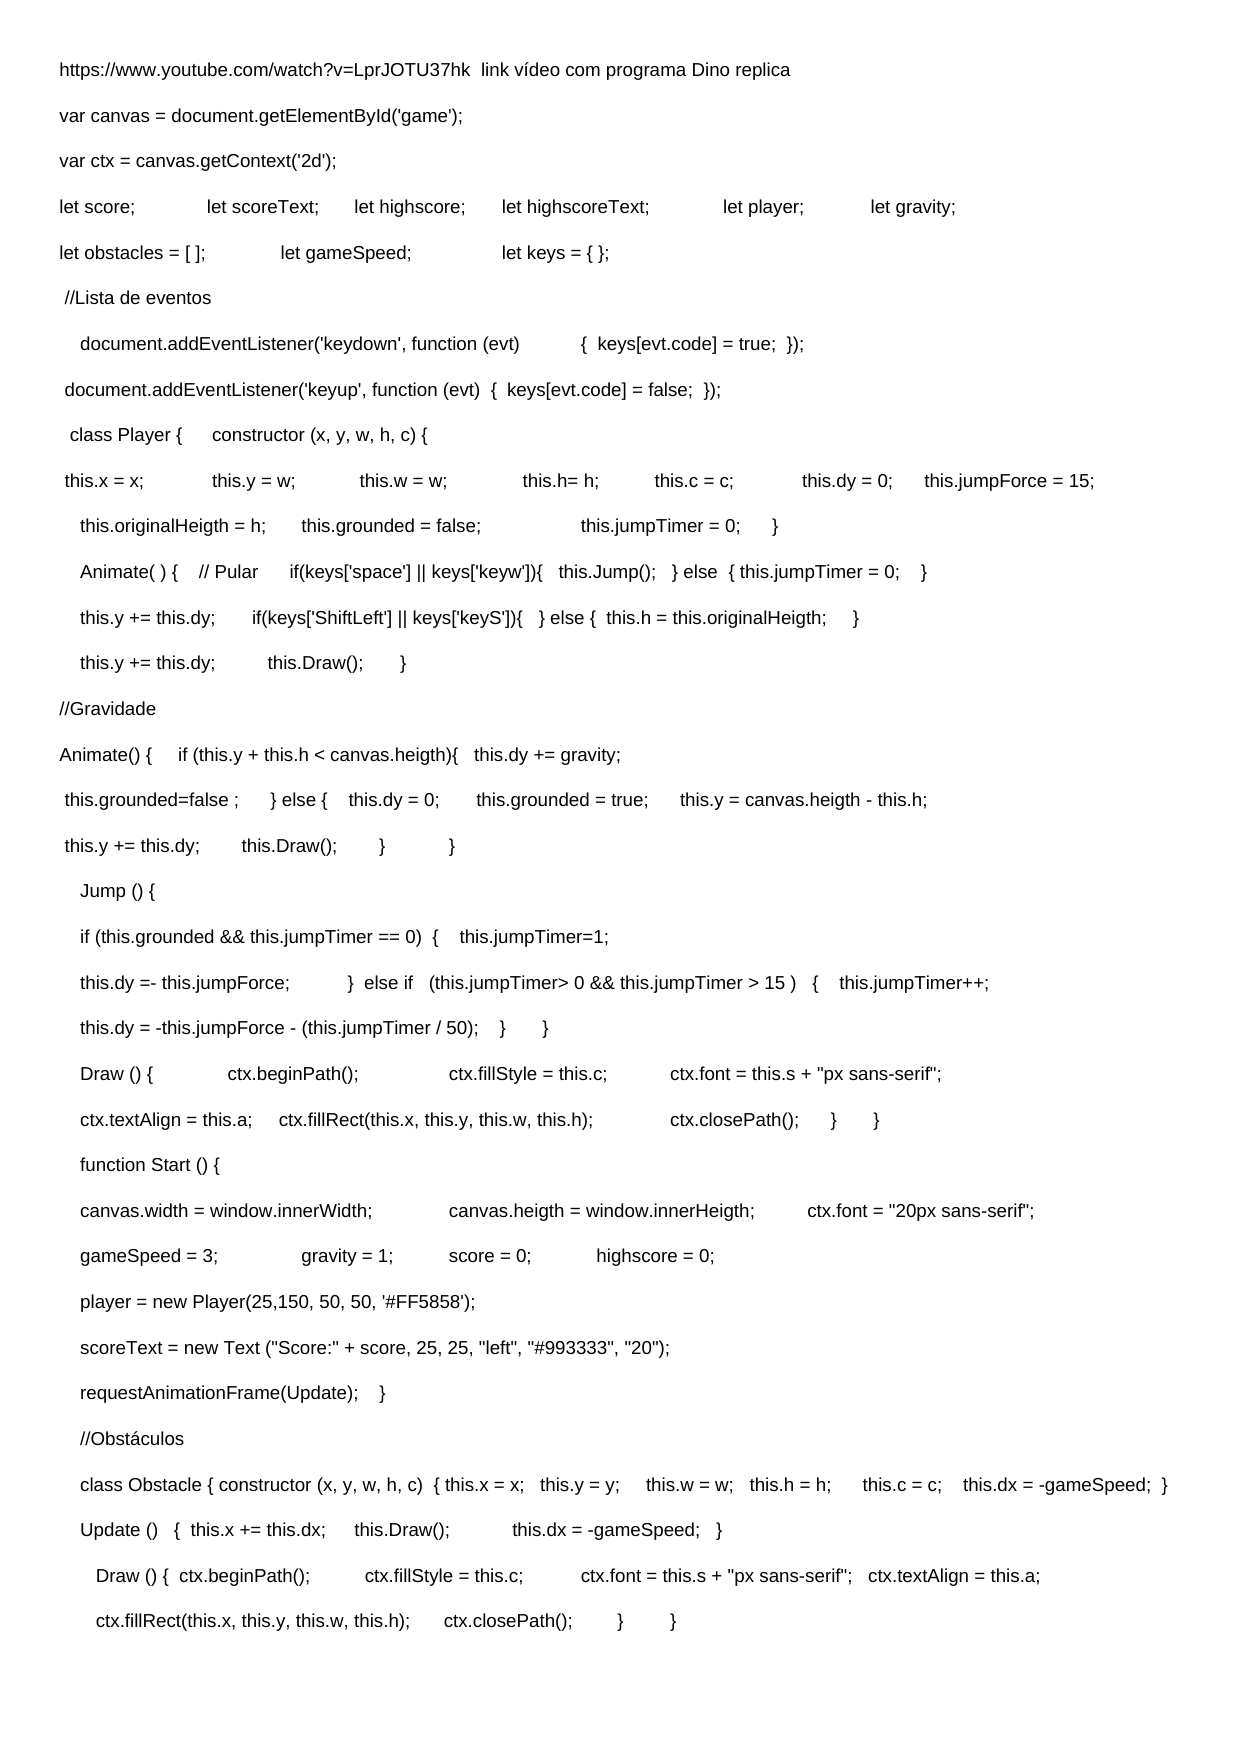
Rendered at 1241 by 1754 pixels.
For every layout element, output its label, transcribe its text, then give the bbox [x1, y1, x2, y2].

text //Gravidade [59, 698, 1181, 719]
text Animate( ) { // Pular if(keys['space'] || keys['keyw']){ this.Jump(); } else { this.jumpTimer = 0; } [59, 561, 1181, 582]
text class Obstacle { constructor (x, y, w, h, c) { this.x = x; this.y = y; this.w = w; this.h = h; this.c = c; this.dx = -gameSpeed; } [59, 1473, 1181, 1495]
text var ctx = canvas.getContext('2d'); [59, 150, 1181, 172]
text Update () { this.x += this.dx; this.Draw(); this.dx = -gameSpeed; } [59, 1519, 1181, 1541]
text class Player { constructor (x, y, w, h, c) { [59, 424, 1181, 446]
text Jump () { [59, 880, 1181, 902]
text requestAnimationFrame(Update); } [59, 1382, 1181, 1404]
text this.y += this.dy; this.Draw(); } [59, 652, 1181, 674]
text //Obstáculos [59, 1428, 1181, 1449]
text scoreText = new Text ("Score:" + score, 25, 25, "left", "#993333", "20"); [59, 1337, 1181, 1358]
text https://www.youtube.com/watch?v=LprJOTU37hk link vídeo com programa Dino replica [59, 59, 1181, 81]
text Draw () { ctx.beginPath(); ctx.fillStyle = this.c; ctx.font = this.s + "px sans-serif"; [59, 1063, 1181, 1084]
text this.x = x; this.y = w; this.w = w; this.h= h; this.c = c; this.dy = 0; this.jumpForce = 15; [59, 470, 1181, 491]
text this.y += this.dy; if(keys['ShiftLeft'] || keys['keyS']){ } else { this.h = this.originalHeigth; } [59, 607, 1181, 628]
text if (this.grounded && this.jumpTimer == 0) { this.jumpTimer=1; [59, 926, 1181, 947]
text this.dy = -this.jumpForce - (this.jumpTimer / 50); } } [59, 1017, 1181, 1039]
text gameSpeed = 3; gravity = 1; score = 0; highscore = 0; [59, 1245, 1181, 1267]
text document.addEventListener('keyup', function (evt) { keys[evt.code] = false; }); [59, 378, 1181, 400]
text //Lista de eventos [59, 287, 1181, 309]
text var canvas = document.getElementById('game'); [59, 105, 1181, 126]
text let obstacles = [ ]; let gameSpeed; let keys = { }; [59, 242, 1181, 263]
text Animate() { if (this.y + this.h < canvas.heigth){ this.dy += gravity; [59, 743, 1181, 765]
text function Start () { [59, 1154, 1181, 1176]
text ctx.fillRect(this.x, this.y, this.w, this.h); ctx.closePath(); } } [59, 1610, 1181, 1632]
text document.addEventListener('keydown', function (evt) { keys[evt.code] = true; }); [59, 333, 1181, 354]
text this.y += this.dy; this.Draw(); } } [59, 835, 1181, 856]
text player = new Player(25,150, 50, 50, '#FF5858'); [59, 1291, 1181, 1312]
text this.grounded=false ; } else { this.dy = 0; this.grounded = true; this.y = canvas.heigth - this.h; [59, 789, 1181, 811]
text this.dy =- this.jumpForce; } else if (this.jumpTimer> 0 && this.jumpTimer > 15 ) { this.jumpTimer++; [59, 972, 1181, 993]
text this.originalHeigth = h; this.grounded = false; this.jumpTimer = 0; } [59, 515, 1181, 537]
text ctx.textAlign = this.a; ctx.fillRect(this.x, this.y, this.w, this.h); ctx.closePath(); } } [59, 1108, 1181, 1130]
text let score; let scoreText; let highscore; let highscoreText; let player; let gravity; [59, 196, 1181, 217]
text canvas.width = window.innerWidth; canvas.heigth = window.innerHeigth; ctx.font = "20px sans-serif"; [59, 1200, 1181, 1221]
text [59, 1565, 1181, 1586]
